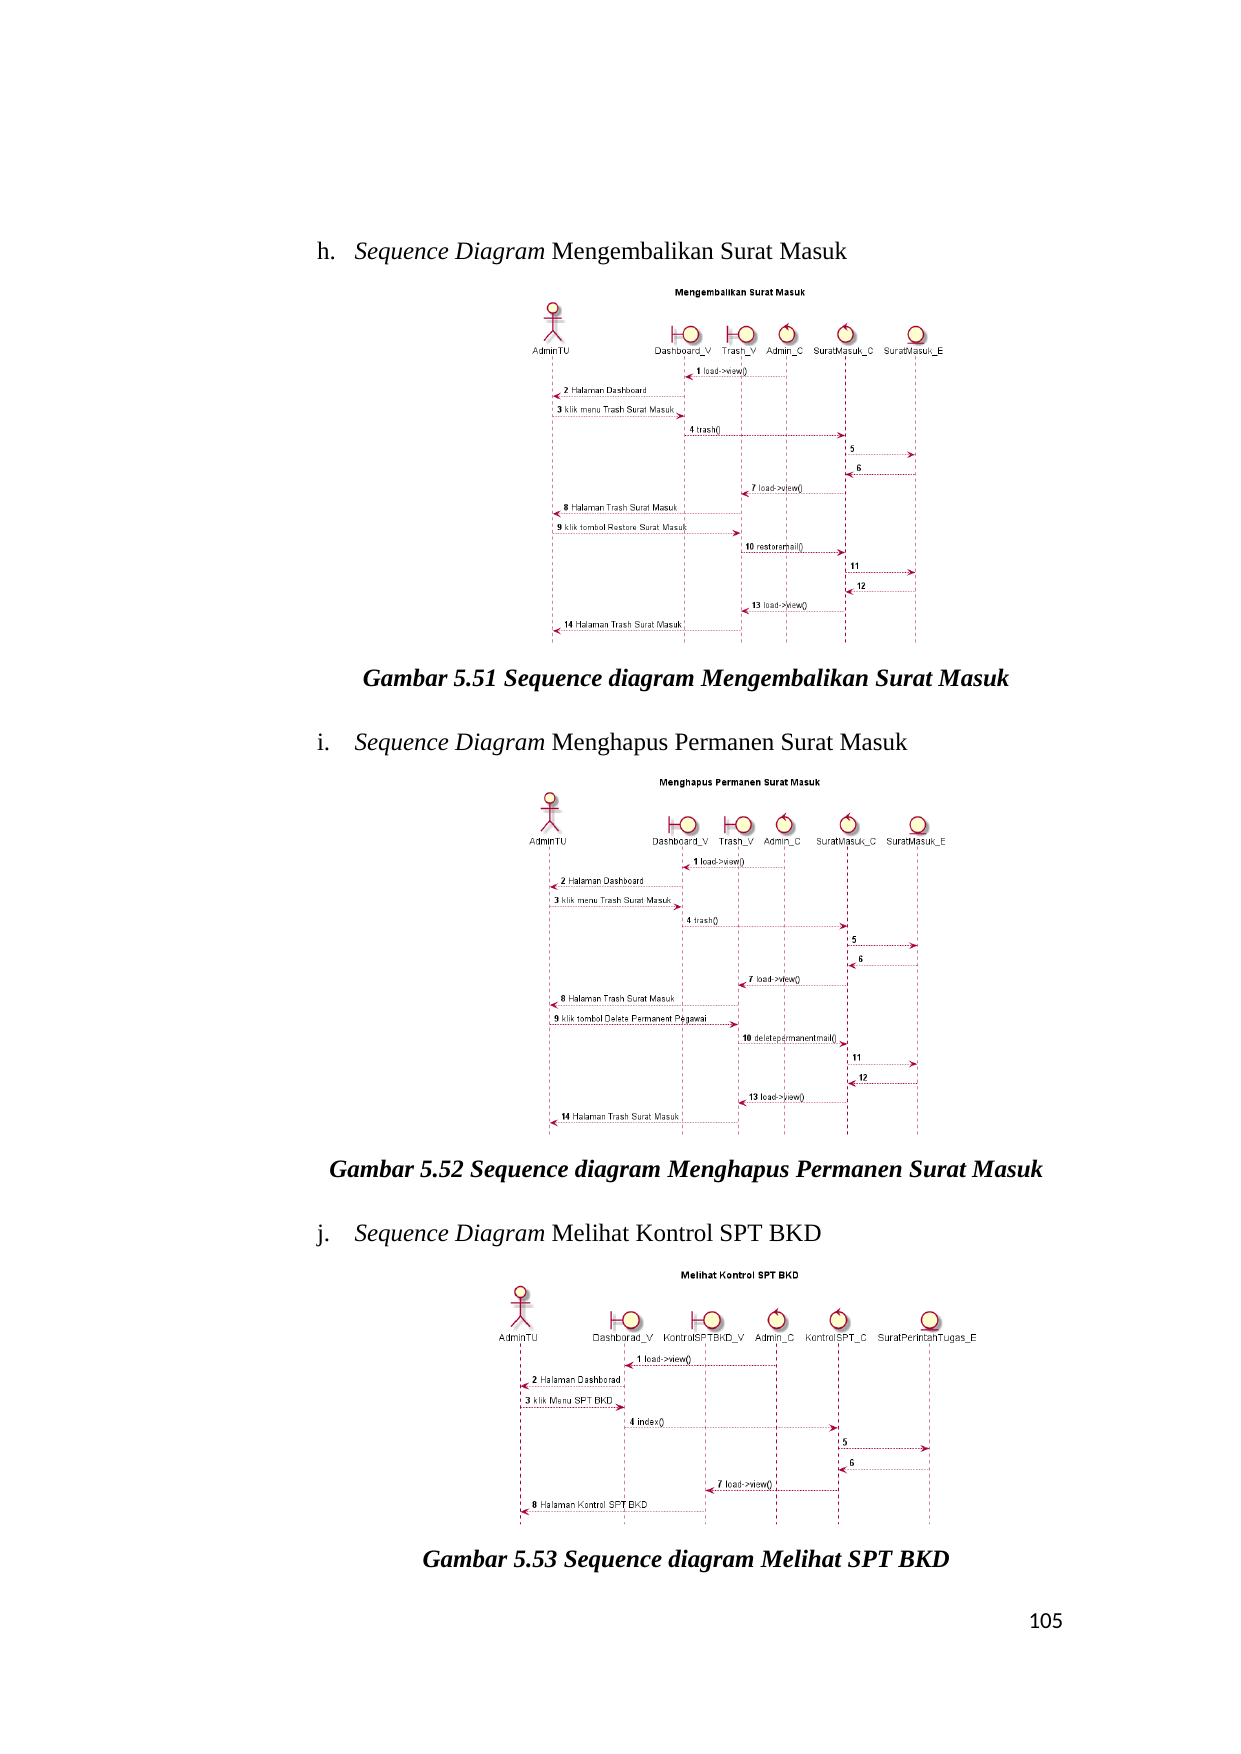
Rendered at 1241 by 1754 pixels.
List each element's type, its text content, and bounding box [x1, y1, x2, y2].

text Gambar 5.51 Sequence diagram Mengembalikan Surat Masuk [311, 663, 1063, 692]
list Sequence Diagram Menghapus Permanen Surat Masuk [317, 727, 1063, 756]
text Gambar 5.52 Sequence diagram Menghapus Permanen Surat Masuk [311, 1154, 1063, 1183]
picture [493, 1261, 984, 1531]
picture [527, 279, 950, 649]
picture [524, 770, 952, 1141]
text Gambar 5.53 Sequence diagram Melihat SPT BKD [311, 1544, 1063, 1573]
list Sequence Diagram Mengembalikan Surat Masuk [317, 236, 1063, 265]
list Sequence Diagram Melihat Kontrol SPT BKD [317, 1218, 1063, 1247]
